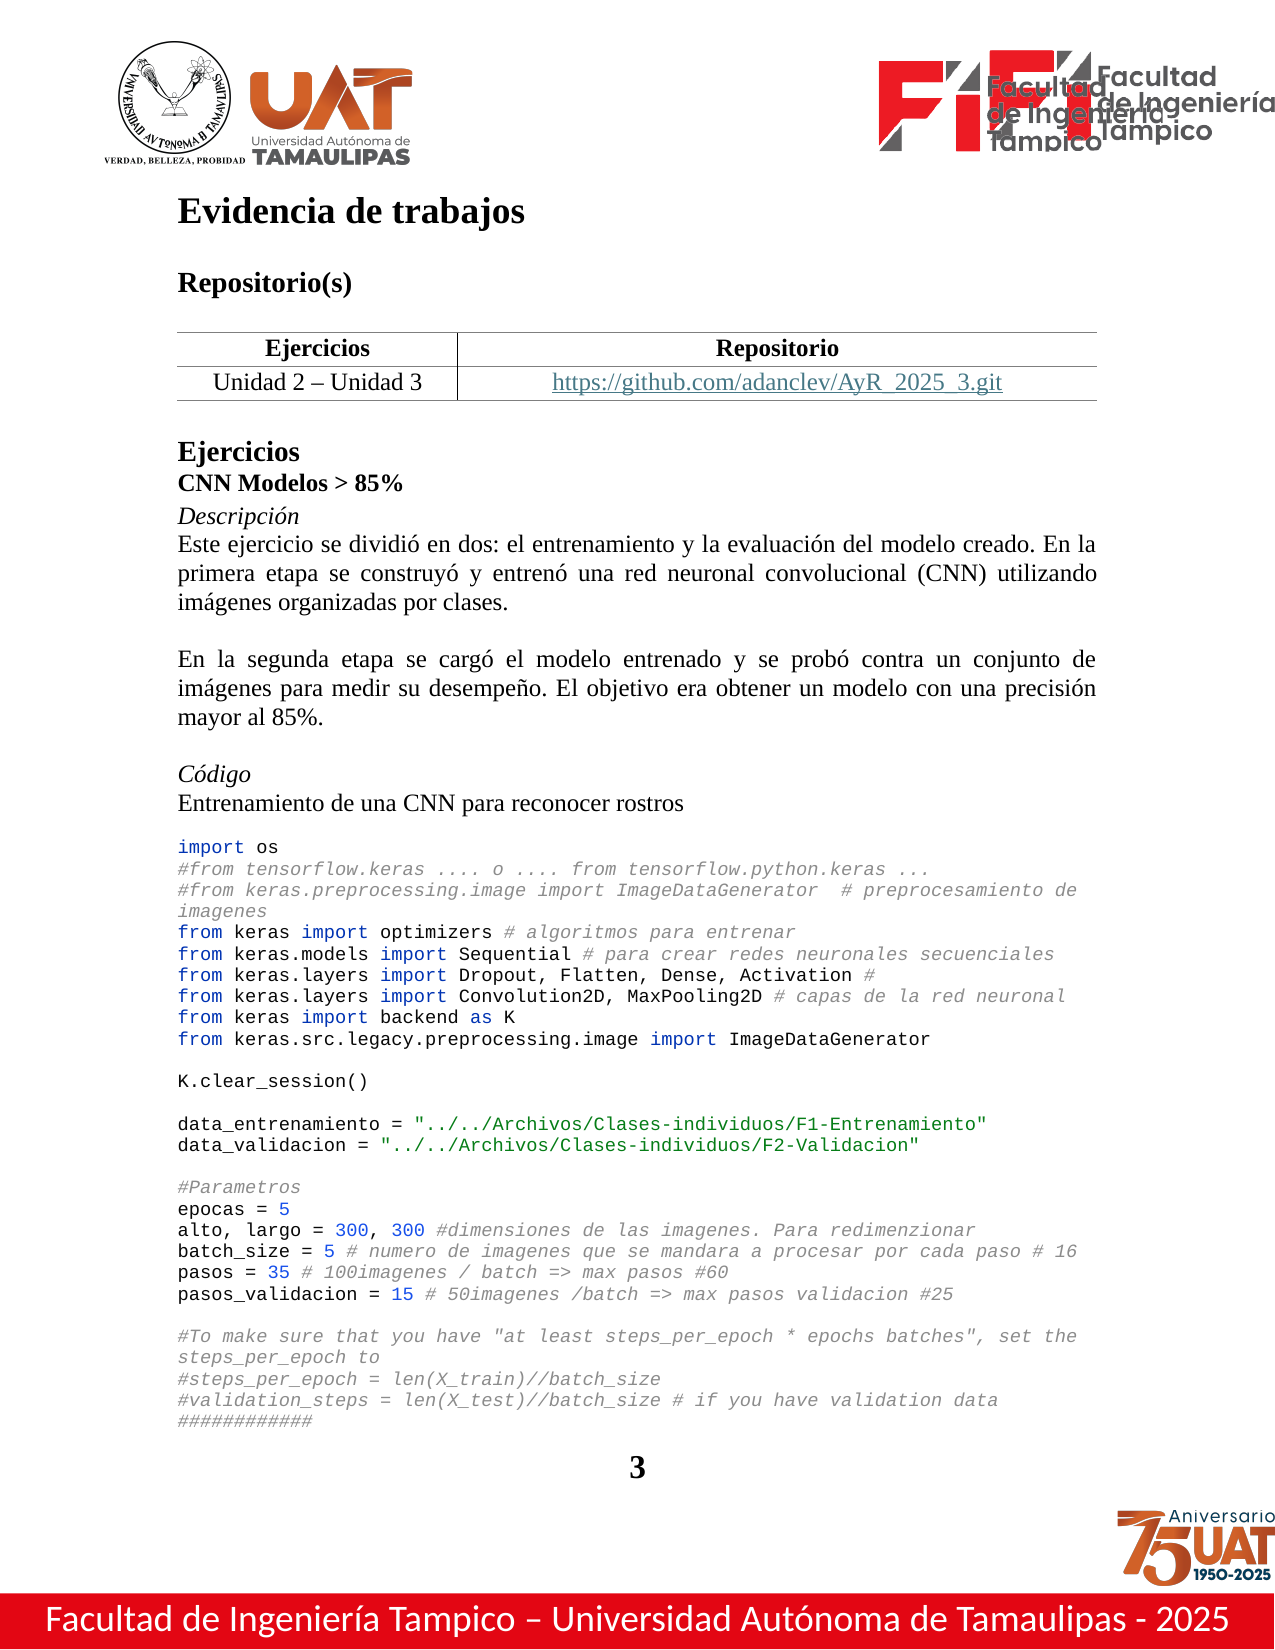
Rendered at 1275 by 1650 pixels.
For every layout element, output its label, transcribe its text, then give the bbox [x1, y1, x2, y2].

table_cell Unidad 2 – Unidad 3 [177, 367, 457, 400]
subtitle Ejercicios [177, 434, 1098, 468]
text Entrenamiento de una CNN para reconocer rostros [177, 788, 1098, 817]
picture [878, 50, 1275, 152]
subtitle Repositorio(s) [177, 265, 1098, 299]
table_header Repositorio [458, 333, 1097, 366]
table_cell https://github.com/adanclev/AyR_2025_3.git [458, 367, 1097, 400]
text En la segunda etapa se cargó el modelo entrenado y se probó contra un conjunto de imágenes para medir su desempeño. El objetivo era obtener un modelo con una precisión mayor al 85%. [177, 644, 1098, 731]
subtitle Evidencia de trabajos [177, 189, 1098, 232]
table_header Ejercicios [177, 333, 457, 366]
subtitle CNN Modelos > 85% [177, 468, 1098, 496]
text Este ejercicio se dividió en dos: el entrenamiento y la evaluación del modelo creado. En la primera etapa se construyó y entrenó una red neuronal convolucional (CNN) utilizando imágenes organizadas por clases. [177, 529, 1098, 616]
text Descripción [177, 501, 1098, 529]
text Código [177, 759, 1098, 788]
picture [104, 41, 413, 165]
picture [1117, 1510, 1275, 1586]
